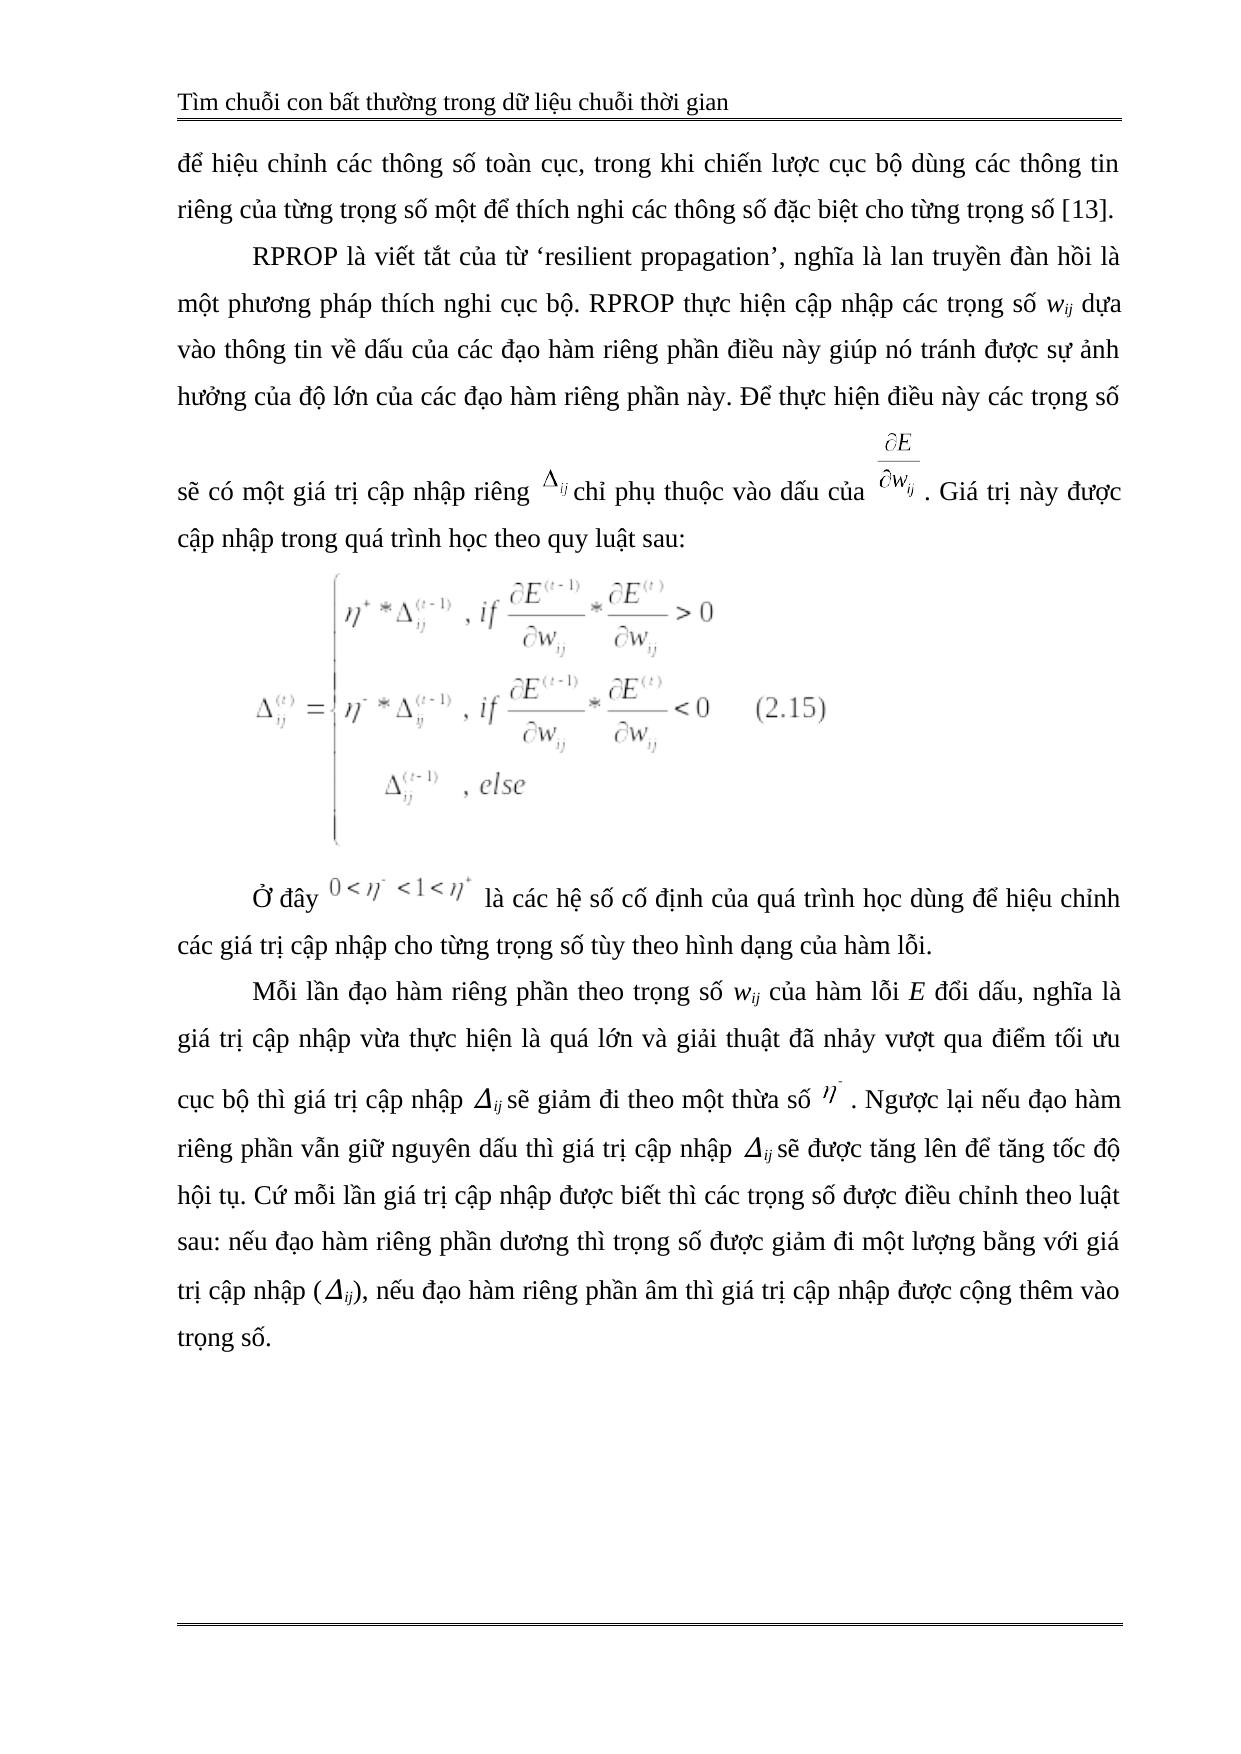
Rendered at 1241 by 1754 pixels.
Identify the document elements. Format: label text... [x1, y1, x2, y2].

text Mỗi lần đạo hàm riêng phần theo trọng số wij của hàm lỗi E đổi dấu, nghĩa là giá trị cập nhập vừa thực hiện là quá lớn và giải thuật đã nhảy vượt qua điểm tối ưu cục bộ thì giá trị cập nhập ∆ij sẽ giảm đi theo một thừa số . Ngược lại nếu đạo hàm riêng phần vẫn giữ nguyên dấu thì giá trị cập nhập ∆ij sẽ được tăng lên để tăng tốc độ hội tụ. Cứ mỗi lần giá trị cập nhập được biết thì các trọng số được điều chỉnh theo luật sau: nếu đạo hàm riêng phần dương thì trọng số được giảm đi một lượng bằng với giá trị cập nhập (∆ij), nếu đạo hàm riêng phần âm thì giá trị cập nhập được cộng thêm vào trọng số. [177, 975, 1122, 1352]
text Ở đây là các hệ số cố định của quá trình học dùng để hiệu chỉnh các giá trị cập nhập cho từng trọng số tùy theo hình dạng của hàm lỗi. [177, 868, 1122, 960]
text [177, 147, 1122, 225]
text RPROP là viết tắt của từ ‘resilient propagation’, nghĩa là lan truyền đàn hồi là một phương pháp thích nghi cục bộ. RPROP thực hiện cập nhập các trọng số wij dựa vào thông tin về dấu của các đạo hàm riêng phần điều này giúp nó tránh được sự ảnh hưởng của độ lớn của các đạo hàm riêng phần này. Để thực hiện điều này các trọng số sẽ có một giá trị cập nhập riêng chỉ phụ thuộc vào dấu của . Giá trị này được cập nhập trong quá trình học theo quy luật sau: [177, 240, 1122, 553]
